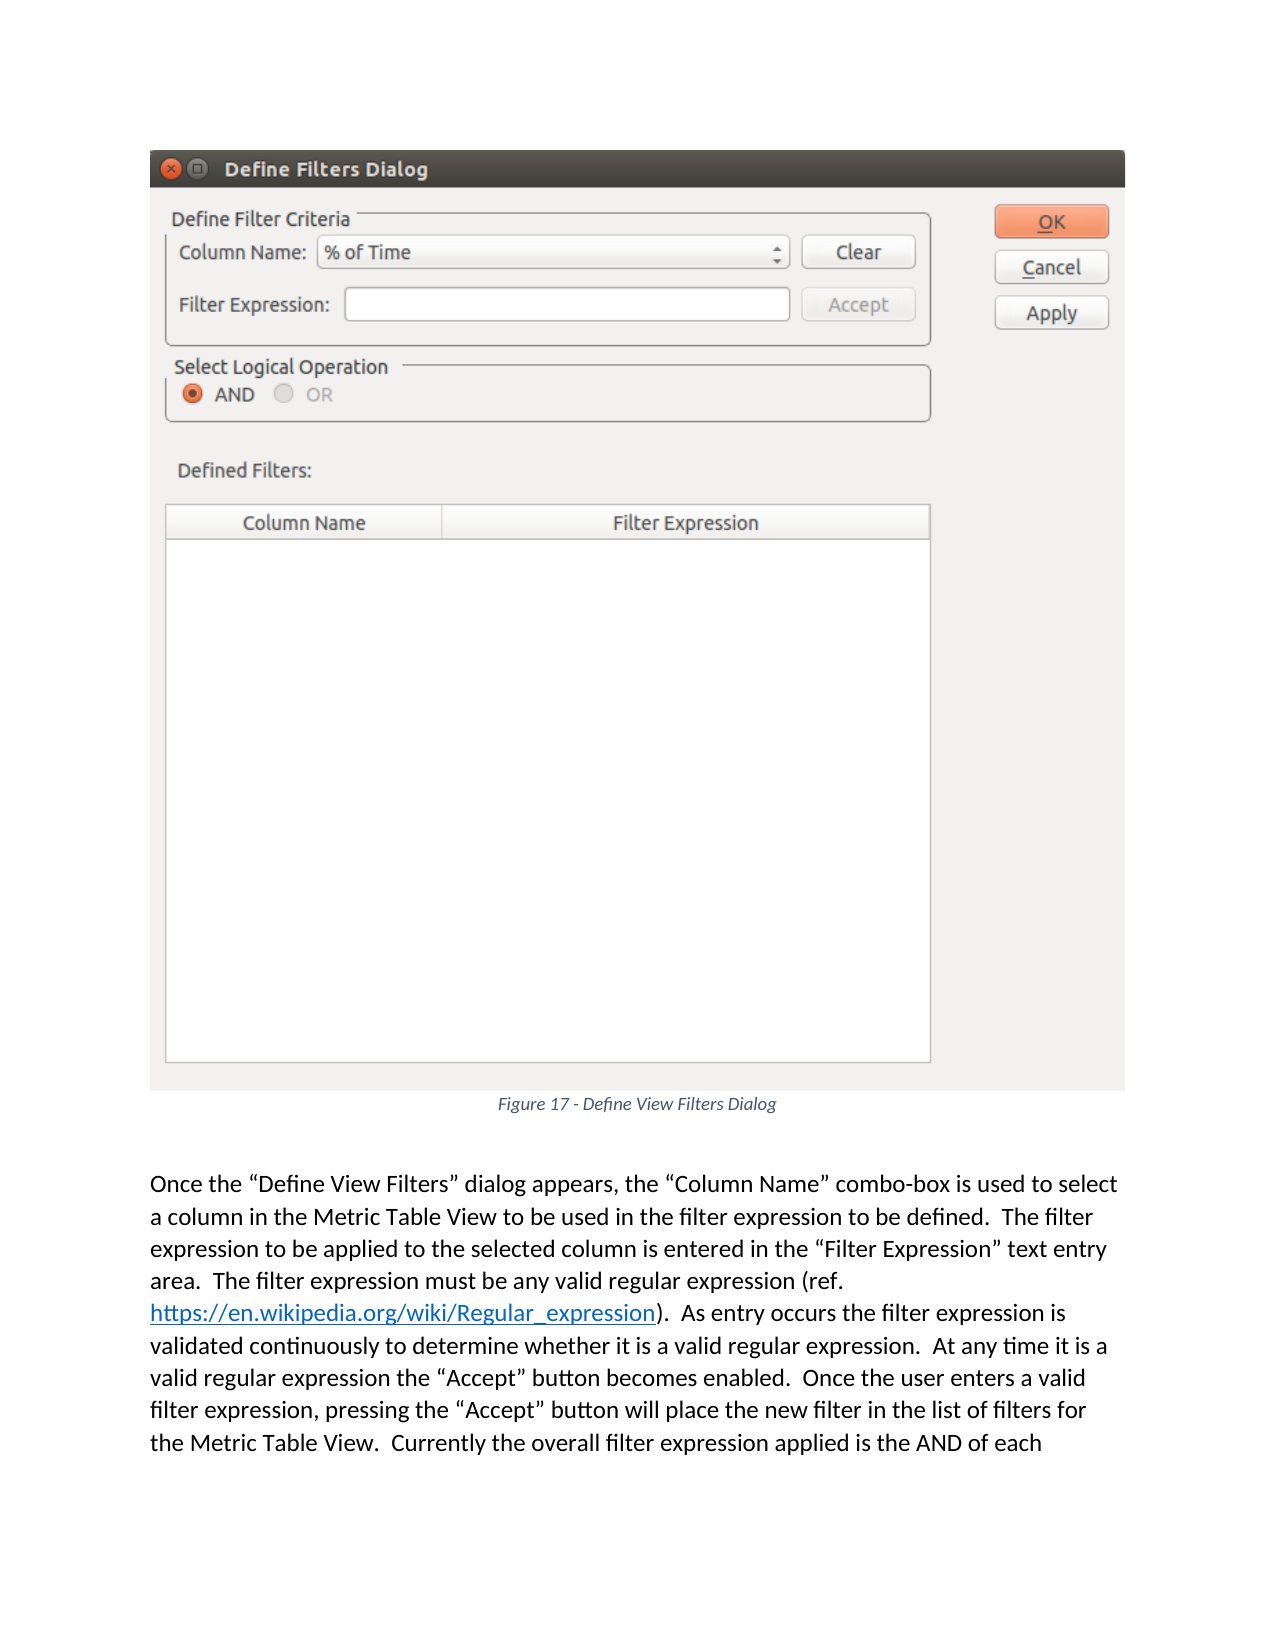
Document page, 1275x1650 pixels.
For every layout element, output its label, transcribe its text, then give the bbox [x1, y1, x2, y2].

text Figure 17 - Define View Filters Dialog [150, 1092, 1125, 1115]
picture [150, 150, 1125, 1091]
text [150, 1168, 1125, 1457]
